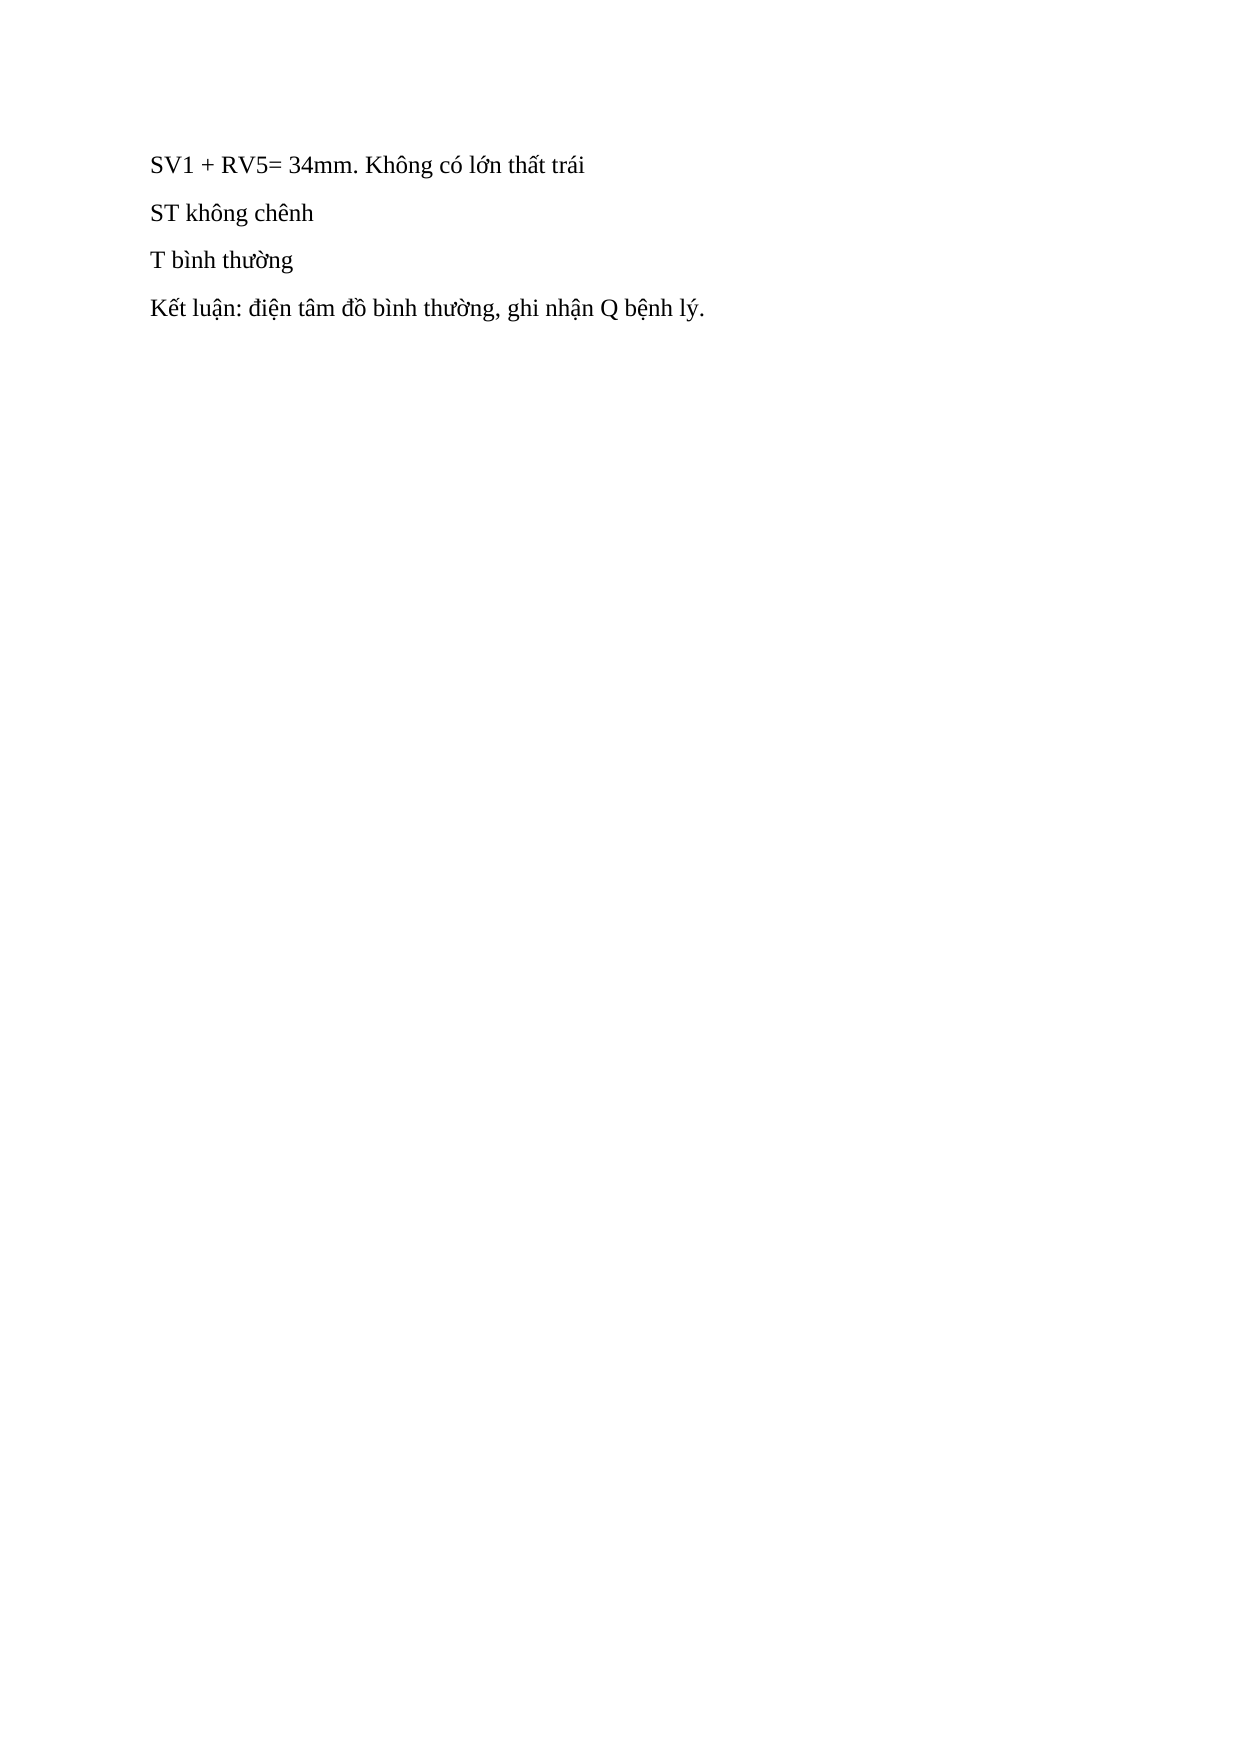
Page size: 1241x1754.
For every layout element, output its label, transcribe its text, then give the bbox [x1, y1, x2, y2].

text Kết luận: điện tâm đồ bình thường, ghi nhận Q bệnh lý. [150, 293, 1090, 322]
text SV1 + RV5= 34mm. Không có lớn thất trái [150, 150, 1090, 179]
text ST không chênh [150, 198, 1090, 226]
text T bình thường [150, 245, 1090, 274]
